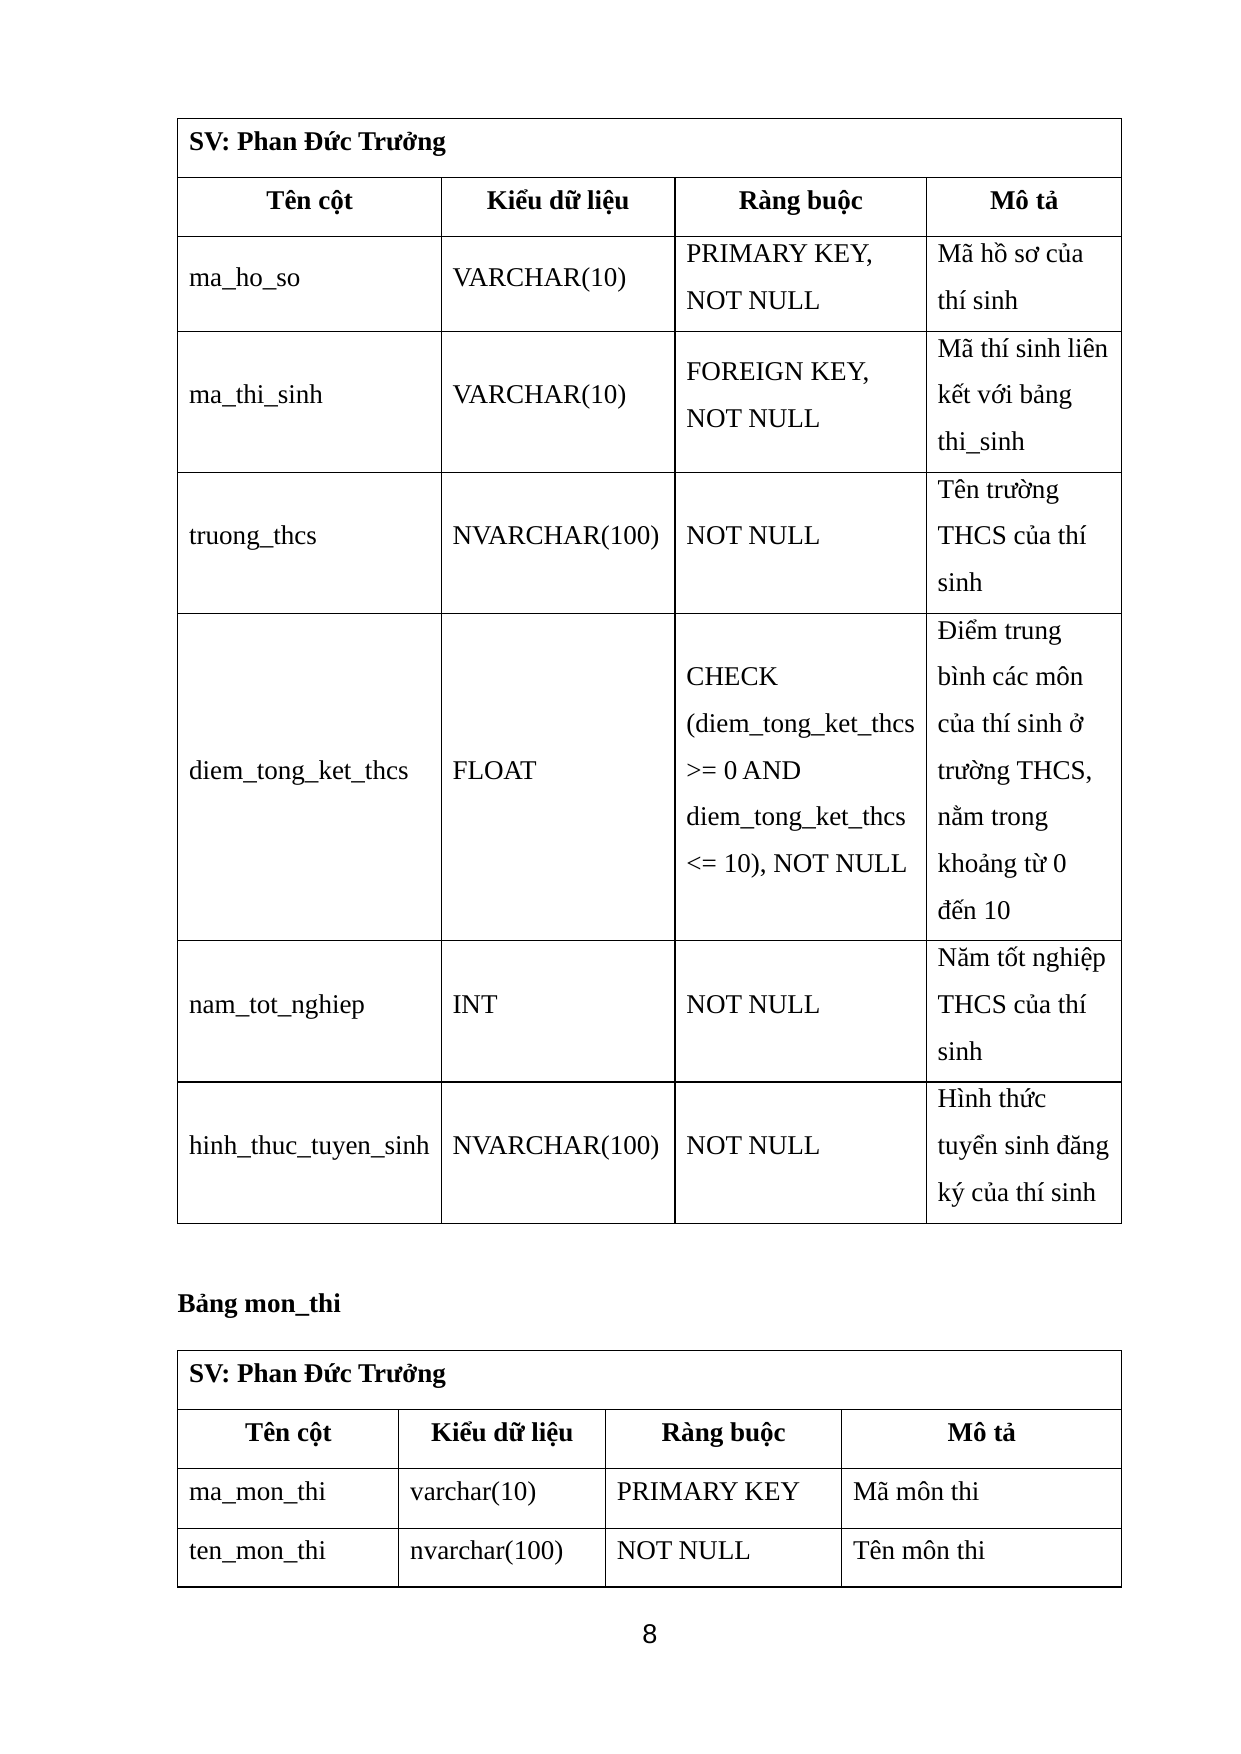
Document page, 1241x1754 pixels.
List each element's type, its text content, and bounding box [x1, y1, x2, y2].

table_cell Tên môn thi [842, 1529, 1121, 1586]
table_cell hinh_thuc_tuyen_sinh [178, 1083, 441, 1222]
table_cell Tên cột [178, 178, 441, 236]
table_cell FLOAT [442, 614, 674, 940]
table_cell nvarchar(100) [399, 1529, 605, 1586]
table_cell ma_thi_sinh [178, 332, 441, 472]
table_cell Ràng buộc [606, 1410, 841, 1468]
table_cell FOREIGN KEY, NOT NULL [676, 332, 926, 472]
table_cell NOT NULL [606, 1529, 841, 1586]
table_cell Mã hồ sơ của thí sinh [927, 237, 1121, 331]
table_cell NVARCHAR(100) [442, 1083, 674, 1222]
table_cell VARCHAR(10) [442, 237, 674, 331]
table_cell Mã môn thi [842, 1469, 1121, 1527]
table_cell ma_mon_thi [178, 1469, 398, 1527]
table_cell truong_thcs [178, 473, 441, 613]
table_cell PRIMARY KEY, NOT NULL [676, 237, 926, 331]
table_cell varchar(10) [399, 1469, 605, 1527]
table_cell Tên cột [178, 1410, 398, 1468]
table_cell CHECK (diem_tong_ket_thcs >= 0 AND diem_tong_ket_thcs <= 10), NOT NULL [676, 614, 926, 940]
table_cell NOT NULL [676, 941, 926, 1081]
table_cell Mã thí sinh liên kết với bảng thi_sinh [927, 332, 1121, 472]
table_cell VARCHAR(10) [442, 332, 674, 472]
table_cell NOT NULL [676, 1083, 926, 1222]
table_cell Kiểu dữ liệu [399, 1410, 605, 1468]
table_cell Tên trường THCS của thí sinh [927, 473, 1121, 613]
table_cell Năm tốt nghiệp THCS của thí sinh [927, 941, 1121, 1081]
table_cell nam_tot_nghiep [178, 941, 441, 1081]
table_cell ten_mon_thi [178, 1529, 398, 1586]
table_cell Kiểu dữ liệu [442, 178, 674, 236]
table_cell diem_tong_ket_thcs [178, 614, 441, 940]
table_cell NVARCHAR(100) [442, 473, 674, 613]
table_header SV: Phan Đức Trưởng [178, 1351, 1121, 1409]
table_cell Ràng buộc [676, 178, 926, 236]
table_cell PRIMARY KEY [606, 1469, 841, 1527]
table_header SV: Phan Đức Trưởng [178, 119, 1121, 177]
table_cell Hình thức tuyển sinh đăng ký của thí sinh [927, 1083, 1121, 1222]
text Bảng mon_thi [177, 1287, 1122, 1318]
table_cell Mô tả [927, 178, 1121, 236]
table_cell Mô tả [842, 1410, 1121, 1468]
table_cell INT [442, 941, 674, 1081]
table_cell Điểm trung bình các môn của thí sinh ở trường THCS, nằm trong khoảng từ 0 đến 10 [927, 614, 1121, 940]
table_cell NOT NULL [676, 473, 926, 613]
table_cell ma_ho_so [178, 237, 441, 331]
